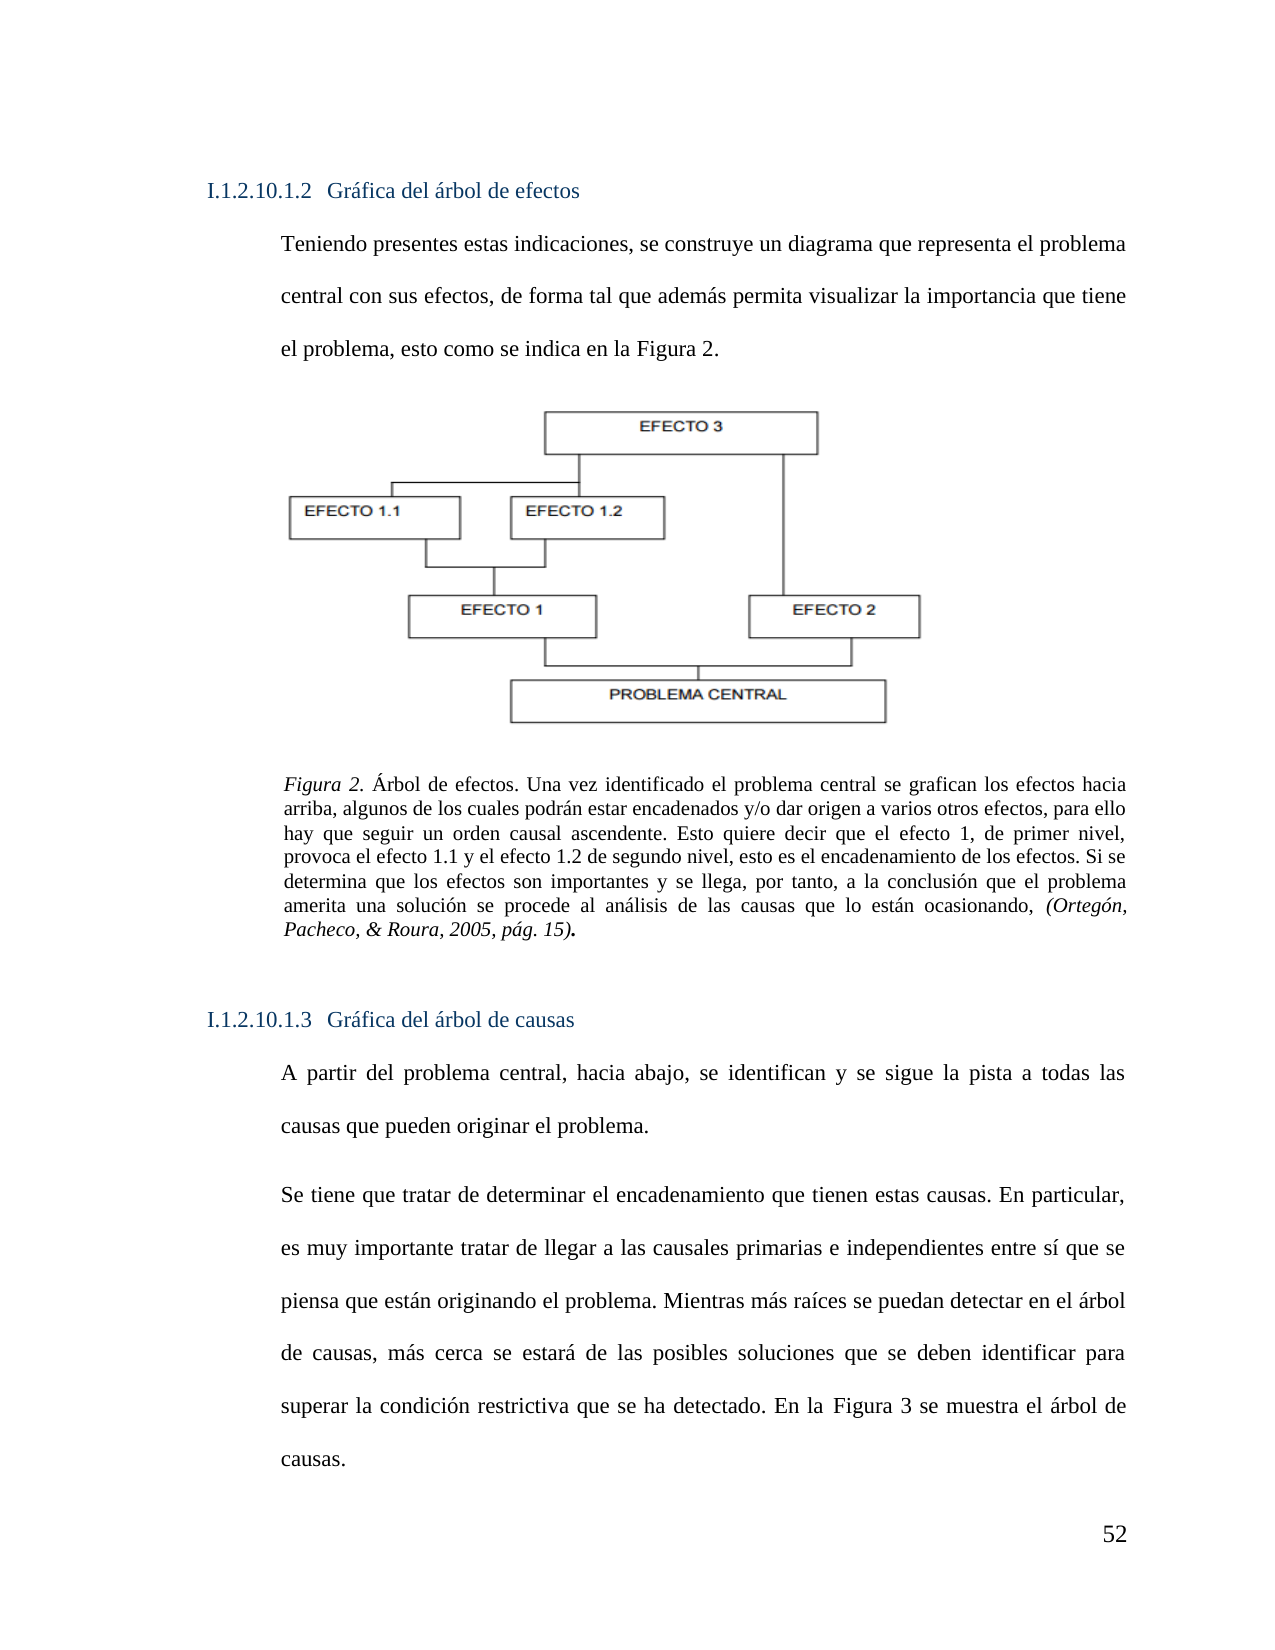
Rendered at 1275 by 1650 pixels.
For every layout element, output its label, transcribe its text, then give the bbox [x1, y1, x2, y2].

text Se tiene que tratar de determinar el encadenamiento que tienen estas causas. En particular, es muy importante tratar de llegar a las causales primarias e independientes entre sí que se piensa que están originando el problema. Mientras más raíces se puedan detectar en el árbol de causas, más cerca se estará de las posibles soluciones que se deben identificar para superar la condición restrictiva que se ha detectado. En la Figura 3 se muestra el árbol de causas. [281, 1181, 1127, 1471]
text Teniendo presentes estas indicaciones, se construye un diagrama que representa el problema central con sus efectos, de forma tal que además permita visualizar la importancia que tiene el problema, esto como se indica en la Figura 2. [281, 230, 1127, 362]
text Figura 2. Árbol de efectos. Una vez identificado el problema central se grafican los efectos hacia arriba, algunos de los cuales podrán estar encadenados y/o dar origen a varios otros efectos, para ello hay que seguir un orden causal ascendente. Esto quiere decir que el efecto 1, de primer nivel, provoca el efecto 1.1 y el efecto 1.2 de segundo nivel, esto es el encadenamiento de los efectos. Si se determina que los efectos son importantes y se llega, por tanto, a la conclusión que el problema amerita una solución se procede al análisis de las causas que lo están ocasionando, . [283, 772, 1127, 941]
text A partir del problema central, hacia abajo, se identifican y se sigue la pista a todas las causas que pueden originar el problema. [281, 1059, 1127, 1138]
subtitle Gráfica del árbol de causas [207, 1006, 1127, 1033]
subtitle Gráfica del árbol de efectos [207, 177, 1127, 203]
